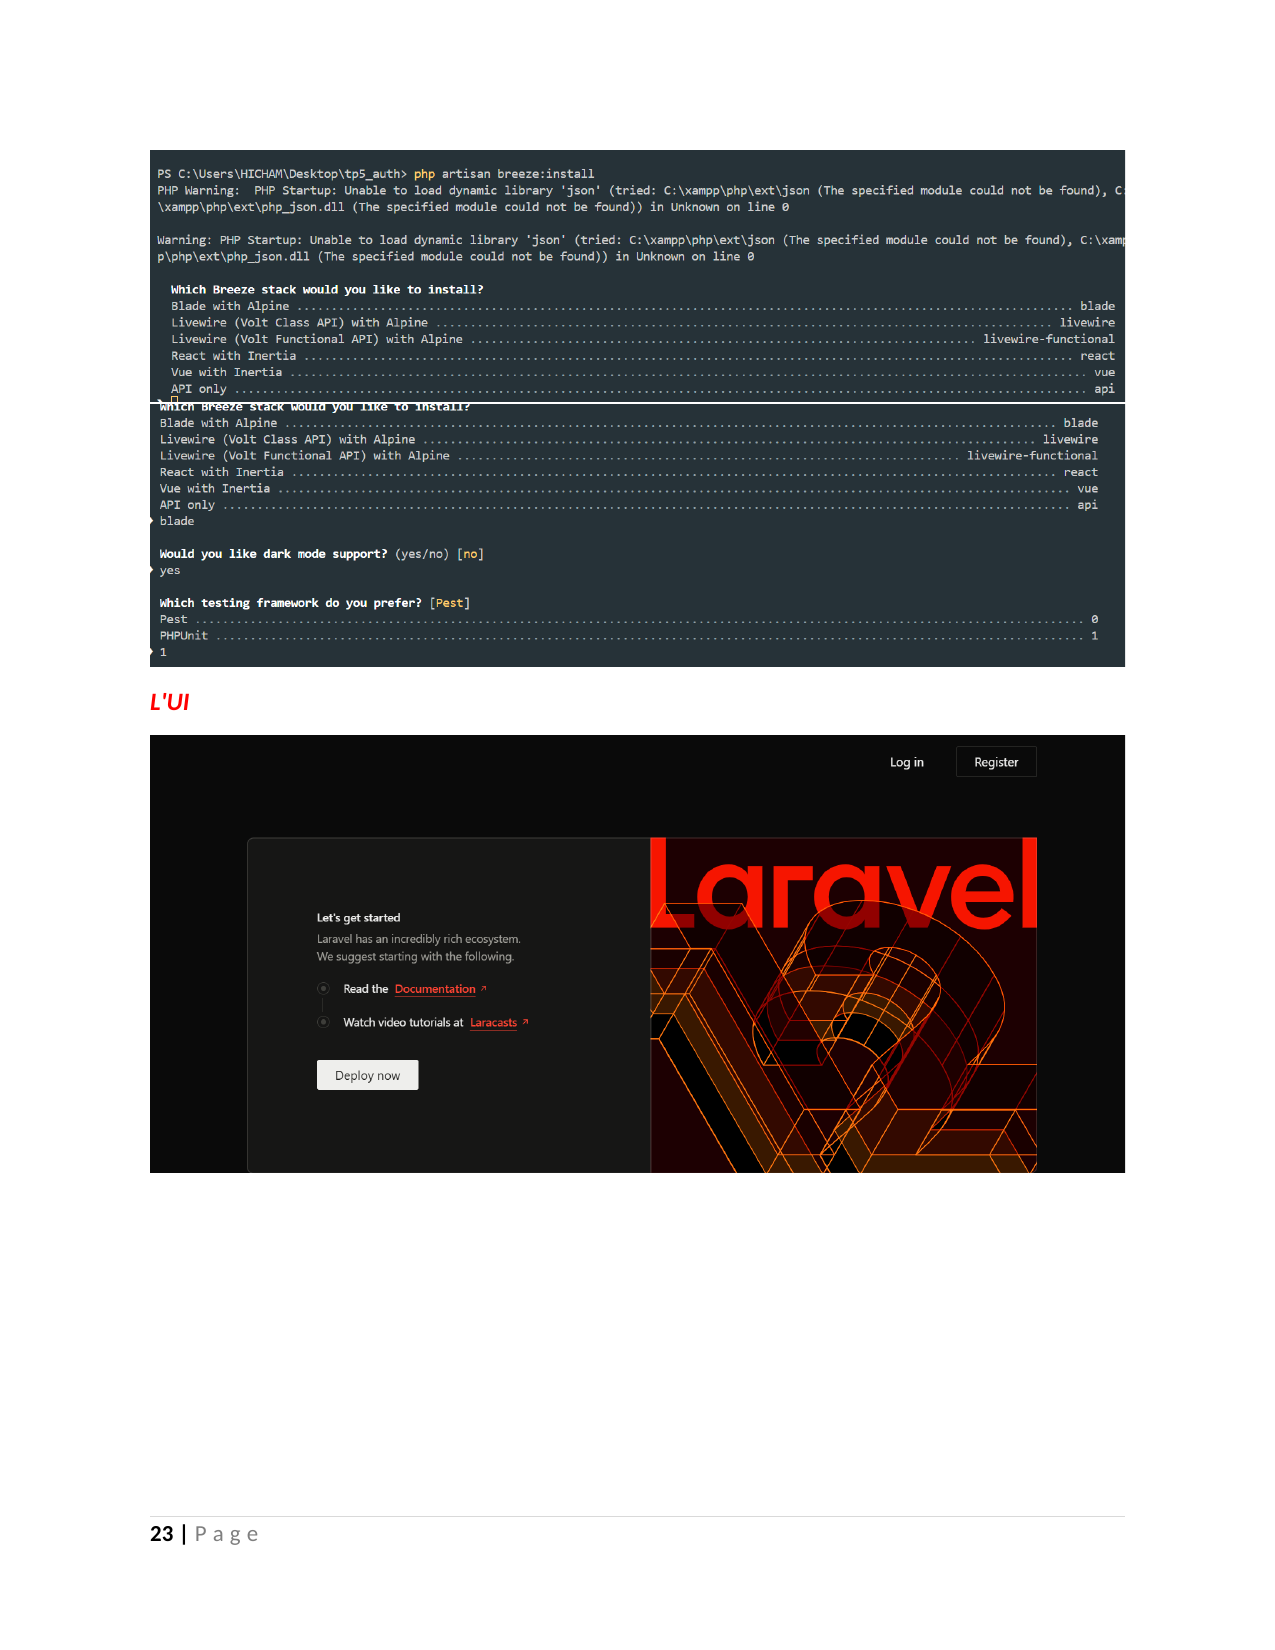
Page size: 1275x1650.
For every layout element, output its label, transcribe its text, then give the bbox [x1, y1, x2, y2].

picture [150, 735, 1125, 1173]
picture [150, 404, 1125, 667]
picture [150, 150, 1125, 402]
text L'UI [150, 686, 1125, 716]
